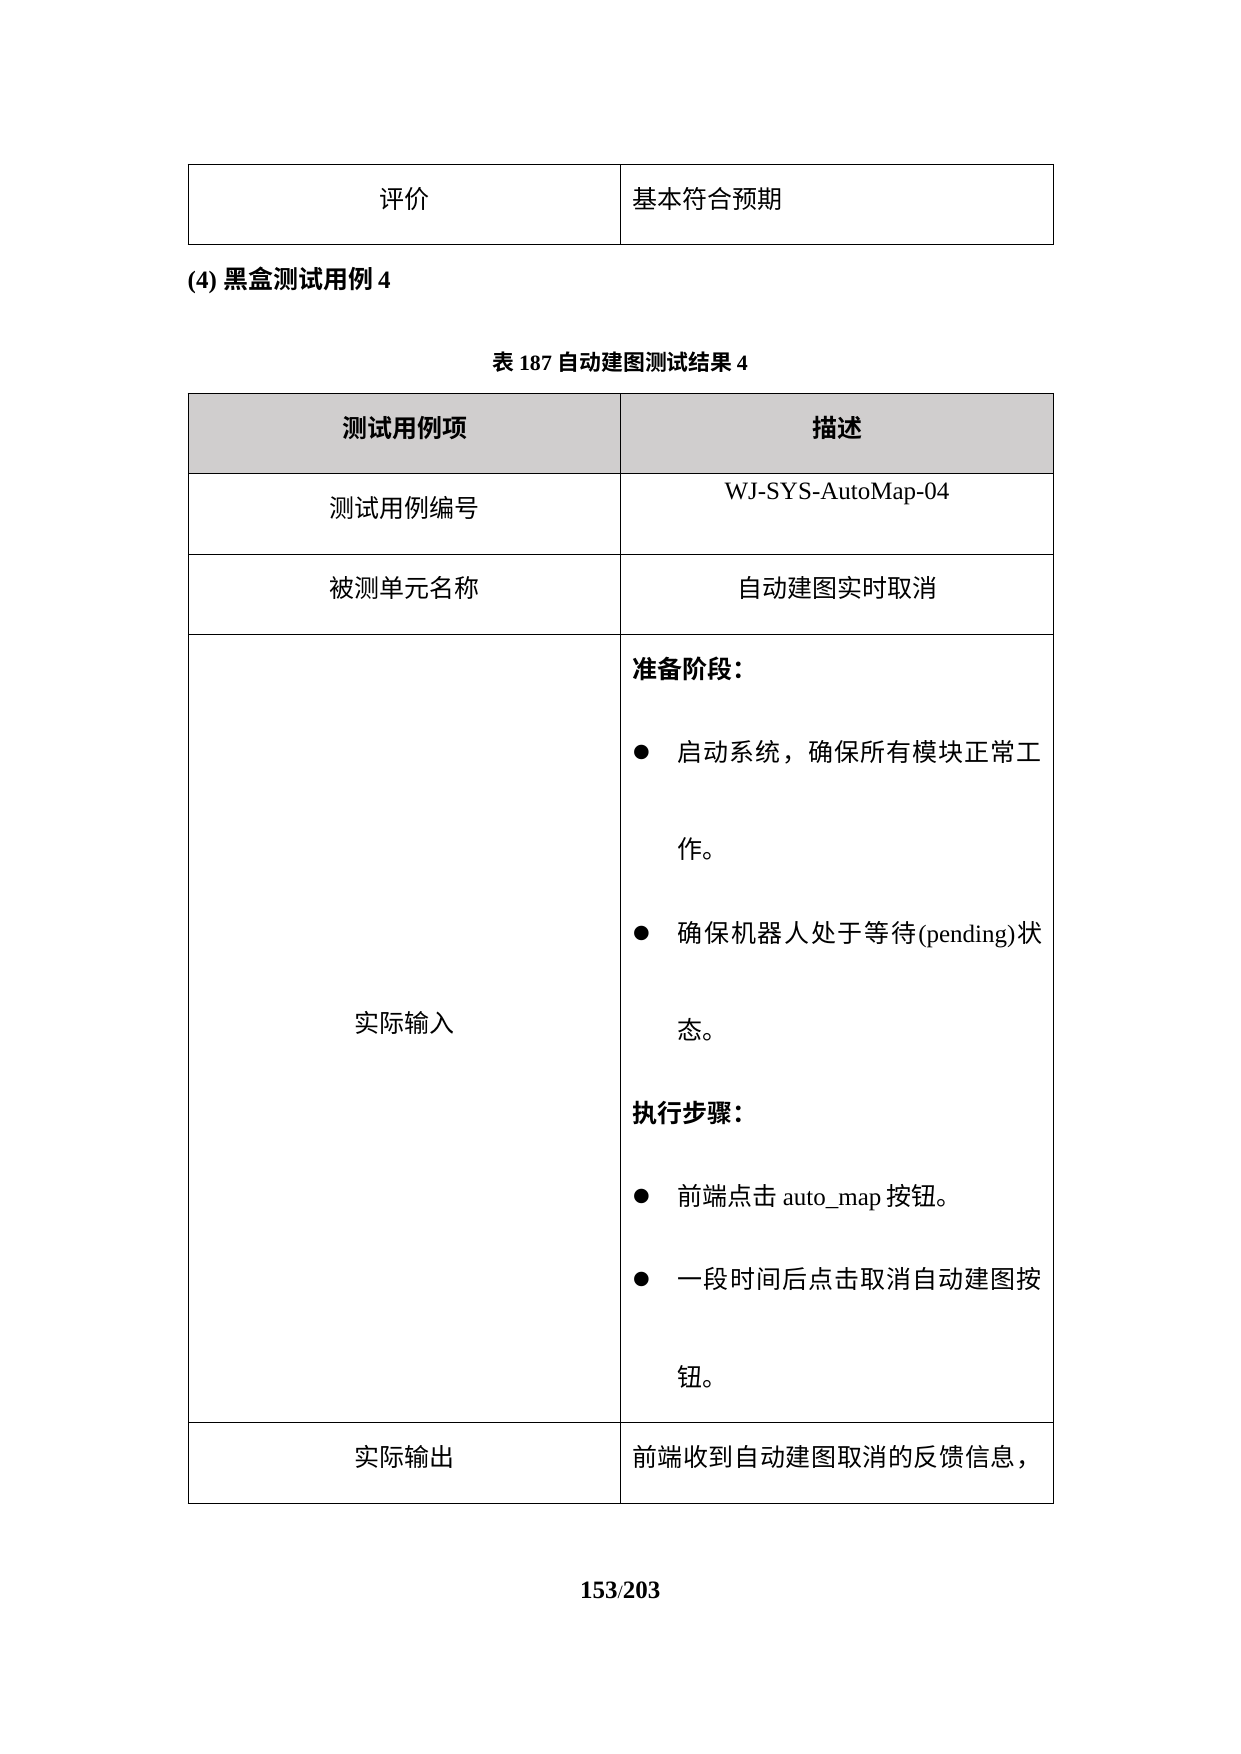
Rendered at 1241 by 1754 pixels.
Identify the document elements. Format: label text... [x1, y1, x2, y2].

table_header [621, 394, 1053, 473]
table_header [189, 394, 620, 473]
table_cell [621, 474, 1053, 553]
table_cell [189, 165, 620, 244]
text 表187 自动建图测试结果4 [187, 344, 1053, 377]
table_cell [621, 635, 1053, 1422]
text (4) 黑盒测试用例4 [187, 245, 1053, 310]
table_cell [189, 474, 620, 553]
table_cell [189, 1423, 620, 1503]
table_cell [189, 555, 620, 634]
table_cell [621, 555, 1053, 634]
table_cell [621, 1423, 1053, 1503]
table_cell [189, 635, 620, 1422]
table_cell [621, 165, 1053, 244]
